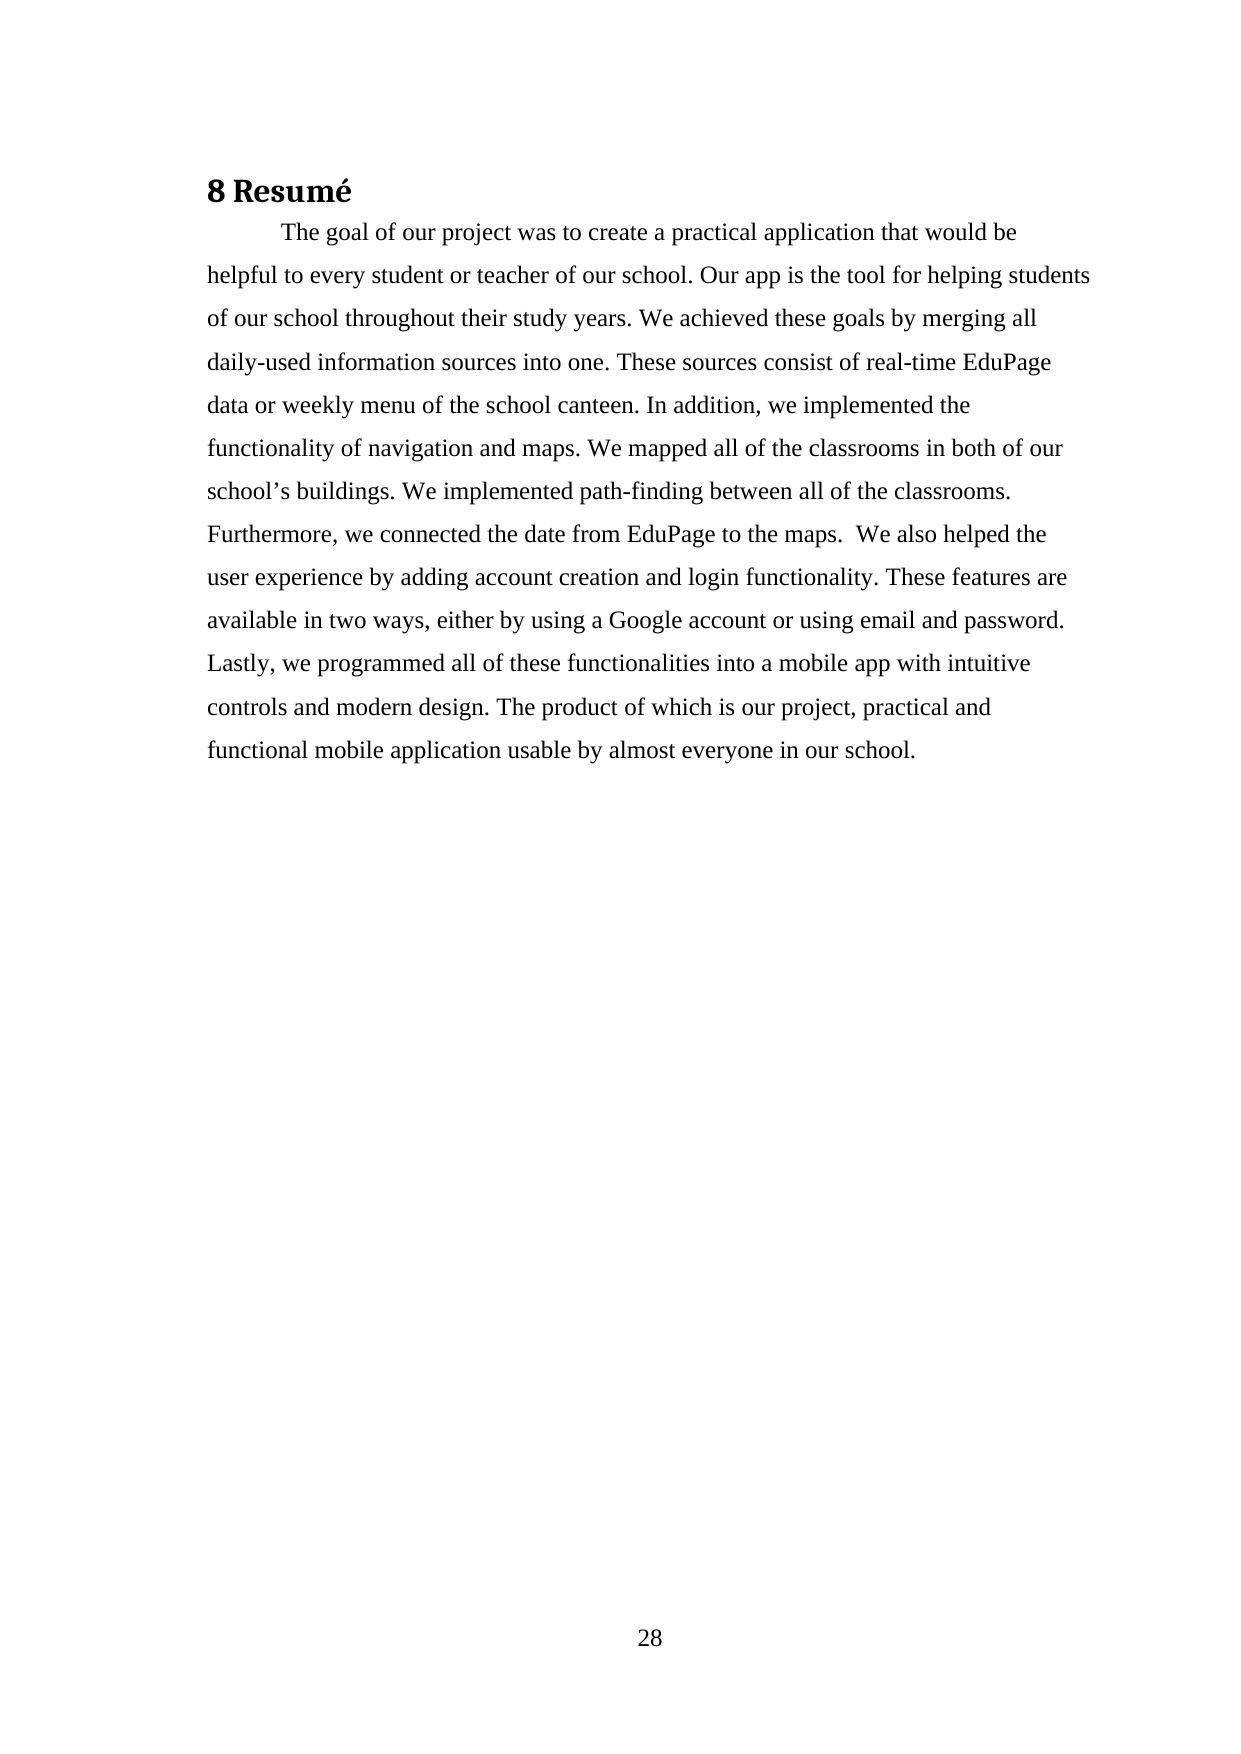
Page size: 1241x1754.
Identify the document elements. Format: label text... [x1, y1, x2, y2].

subtitle Resumé [207, 173, 1092, 211]
text The goal of our project was to create a practical application that would be helpful to every student or teacher of our school. Our app is the tool for helping students of our school throughout their study years. We achieved these goals by merging all daily-used information sources into one. These sources consist of real-time EduPage data or weekly menu of the school canteen. In addition, we implemented the functionality of navigation and maps. We mapped all of the classrooms in both of our school’s buildings. We implemented path-finding between all of the classrooms. Furthermore, we connected the date from EduPage to the maps. We also helped the user experience by adding account creation and login functionality. These features are available in two ways, either by using a Google account or using email and password. Lastly, we programmed all of these functionalities into a mobile app with intuitive controls and modern design. The product of which is our project, practical and functional mobile application usable by almost everyone in our school. [207, 217, 1092, 763]
